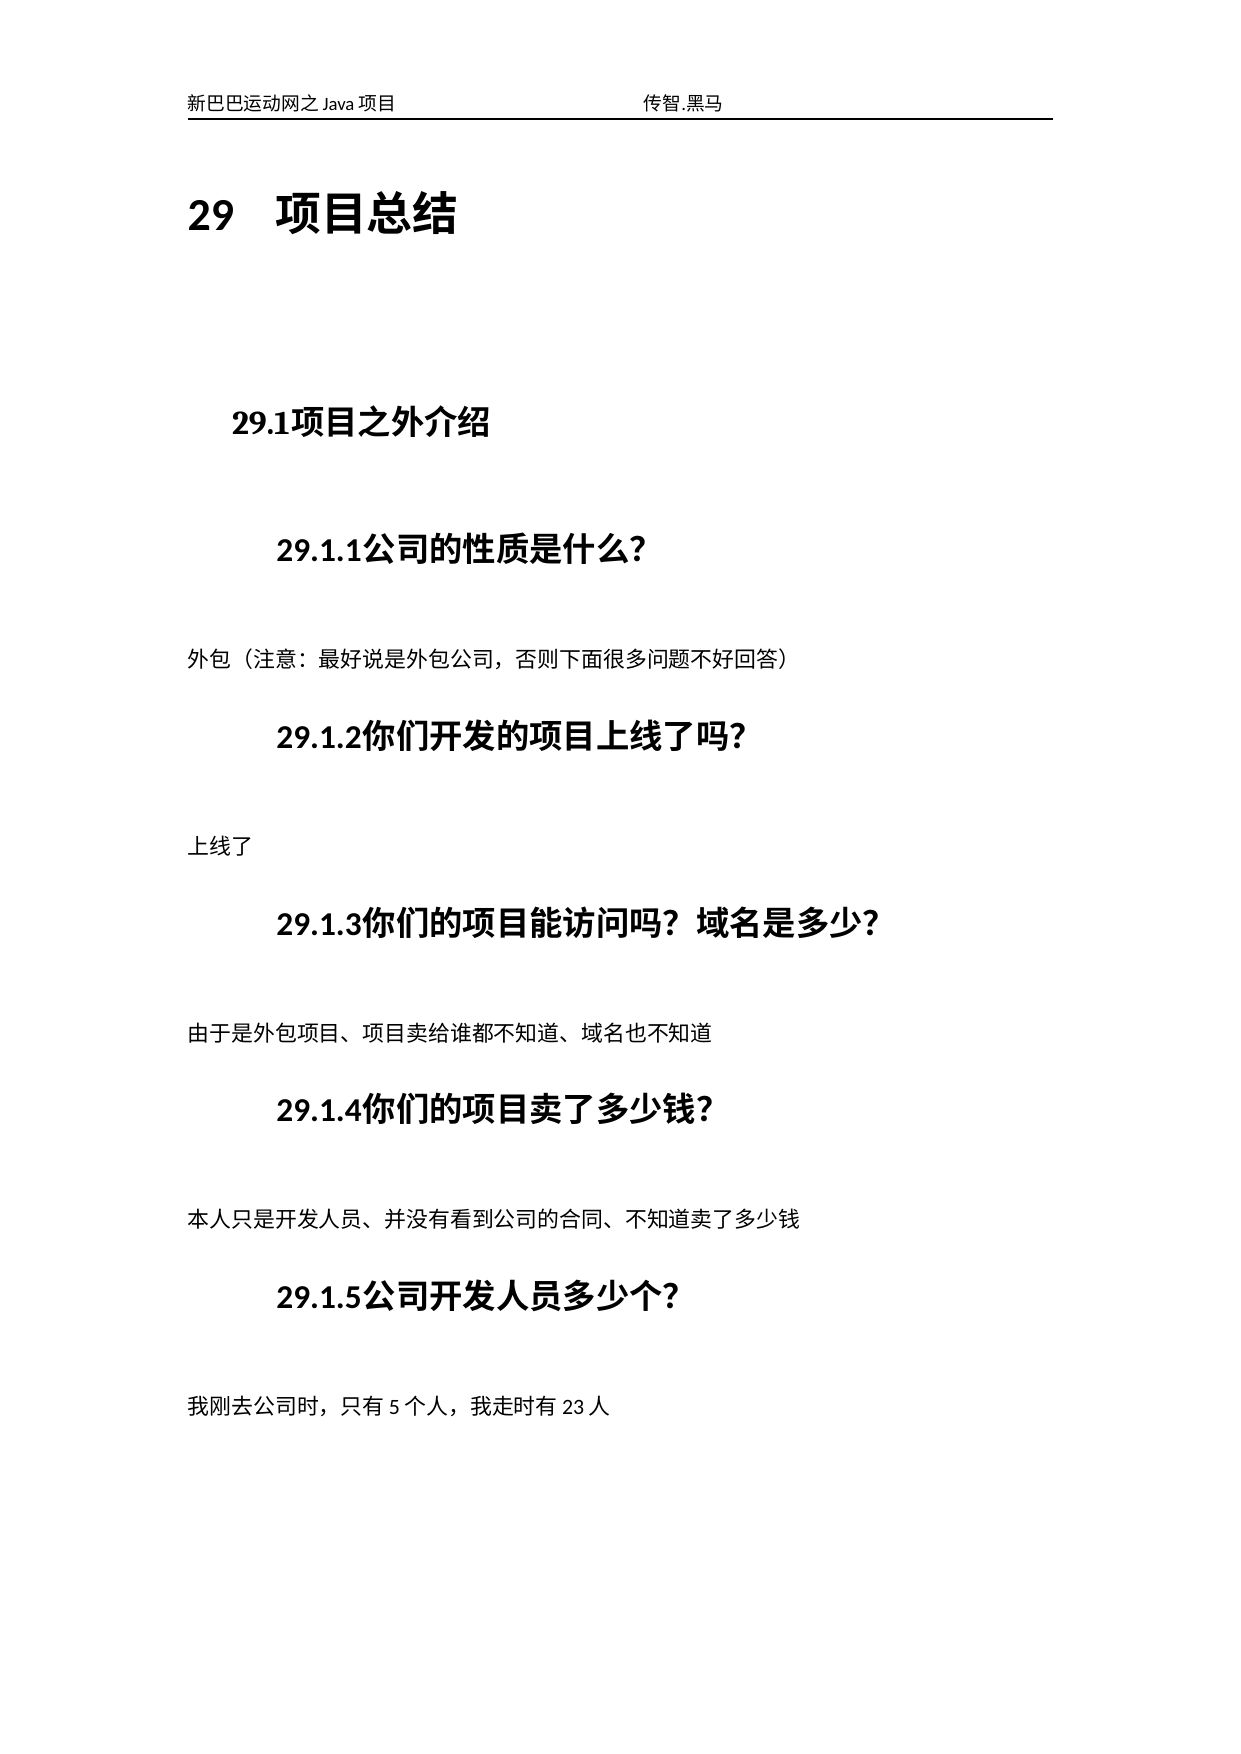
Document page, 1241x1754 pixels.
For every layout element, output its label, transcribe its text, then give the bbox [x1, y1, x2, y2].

subtitle 公司的性质是什么？ [276, 514, 1053, 579]
text 外包（注意：最好说是外包公司，否则下面很多问题不好回答） [187, 642, 1053, 674]
subtitle 你们的项目能访问吗？域名是多少？ [276, 888, 1053, 953]
subtitle 公司开发人员多少个？ [276, 1262, 1053, 1327]
subtitle 项目之外介绍 [232, 387, 1053, 452]
subtitle 你们的项目卖了多少钱？ [276, 1075, 1053, 1140]
text 上线了 [187, 828, 1053, 861]
text 由于是外包项目、项目卖给谁都不知道、域名也不知道 [187, 1015, 1053, 1048]
text 本人只是开发人员、并没有看到公司的合同、不知道卖了多少钱 [187, 1202, 1053, 1234]
text 我刚去公司时，只有5个人，我走时有23人 [187, 1389, 1053, 1421]
subtitle 你们开发的项目上线了吗？ [276, 701, 1053, 766]
subtitle 项目总结 [187, 162, 1053, 259]
